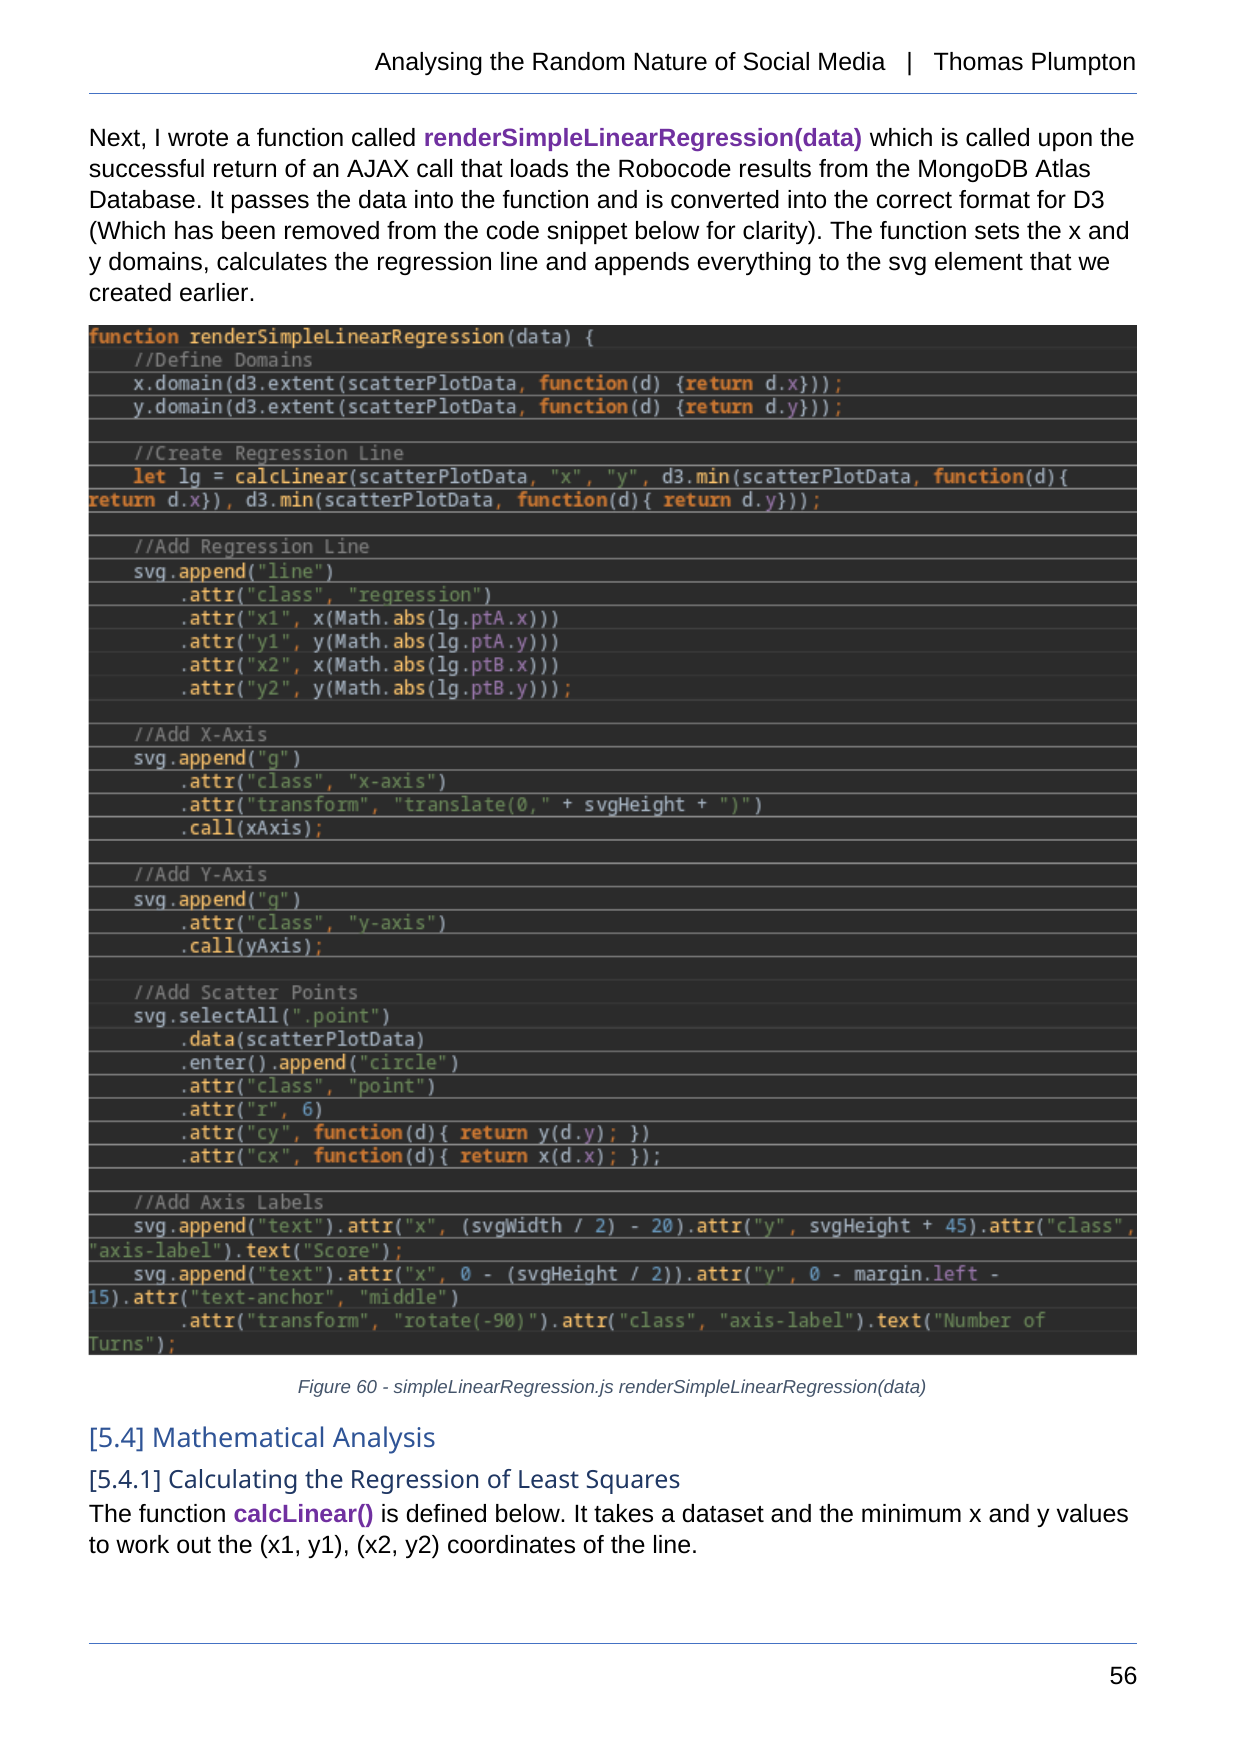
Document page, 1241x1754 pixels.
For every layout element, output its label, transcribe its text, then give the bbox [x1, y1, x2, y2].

subtitle [5.4.1] Calculating the Regression of Least Squares [89, 1462, 1137, 1496]
subtitle [5.4] Mathematical Analysis [89, 1418, 1137, 1455]
text The function calcLinear() is defined below. It takes a dataset and the minimum x and y values to work out the (x1, y1), (x2, y2) coordinates of the line. [89, 1499, 1137, 1559]
text Next, I wrote a function called renderSimpleLinearRegression(data) which is called upon the successful return of an AJAX call that loads the Robocode results from the MongoDB Atlas Database. It passes the data into the function and is converted into the correct format for D3 (Which has been removed from the code snippet below for clarity). The function sets the x and y domains, calculates the regression line and appends everything to the svg element that we created earlier. [89, 122, 1137, 306]
